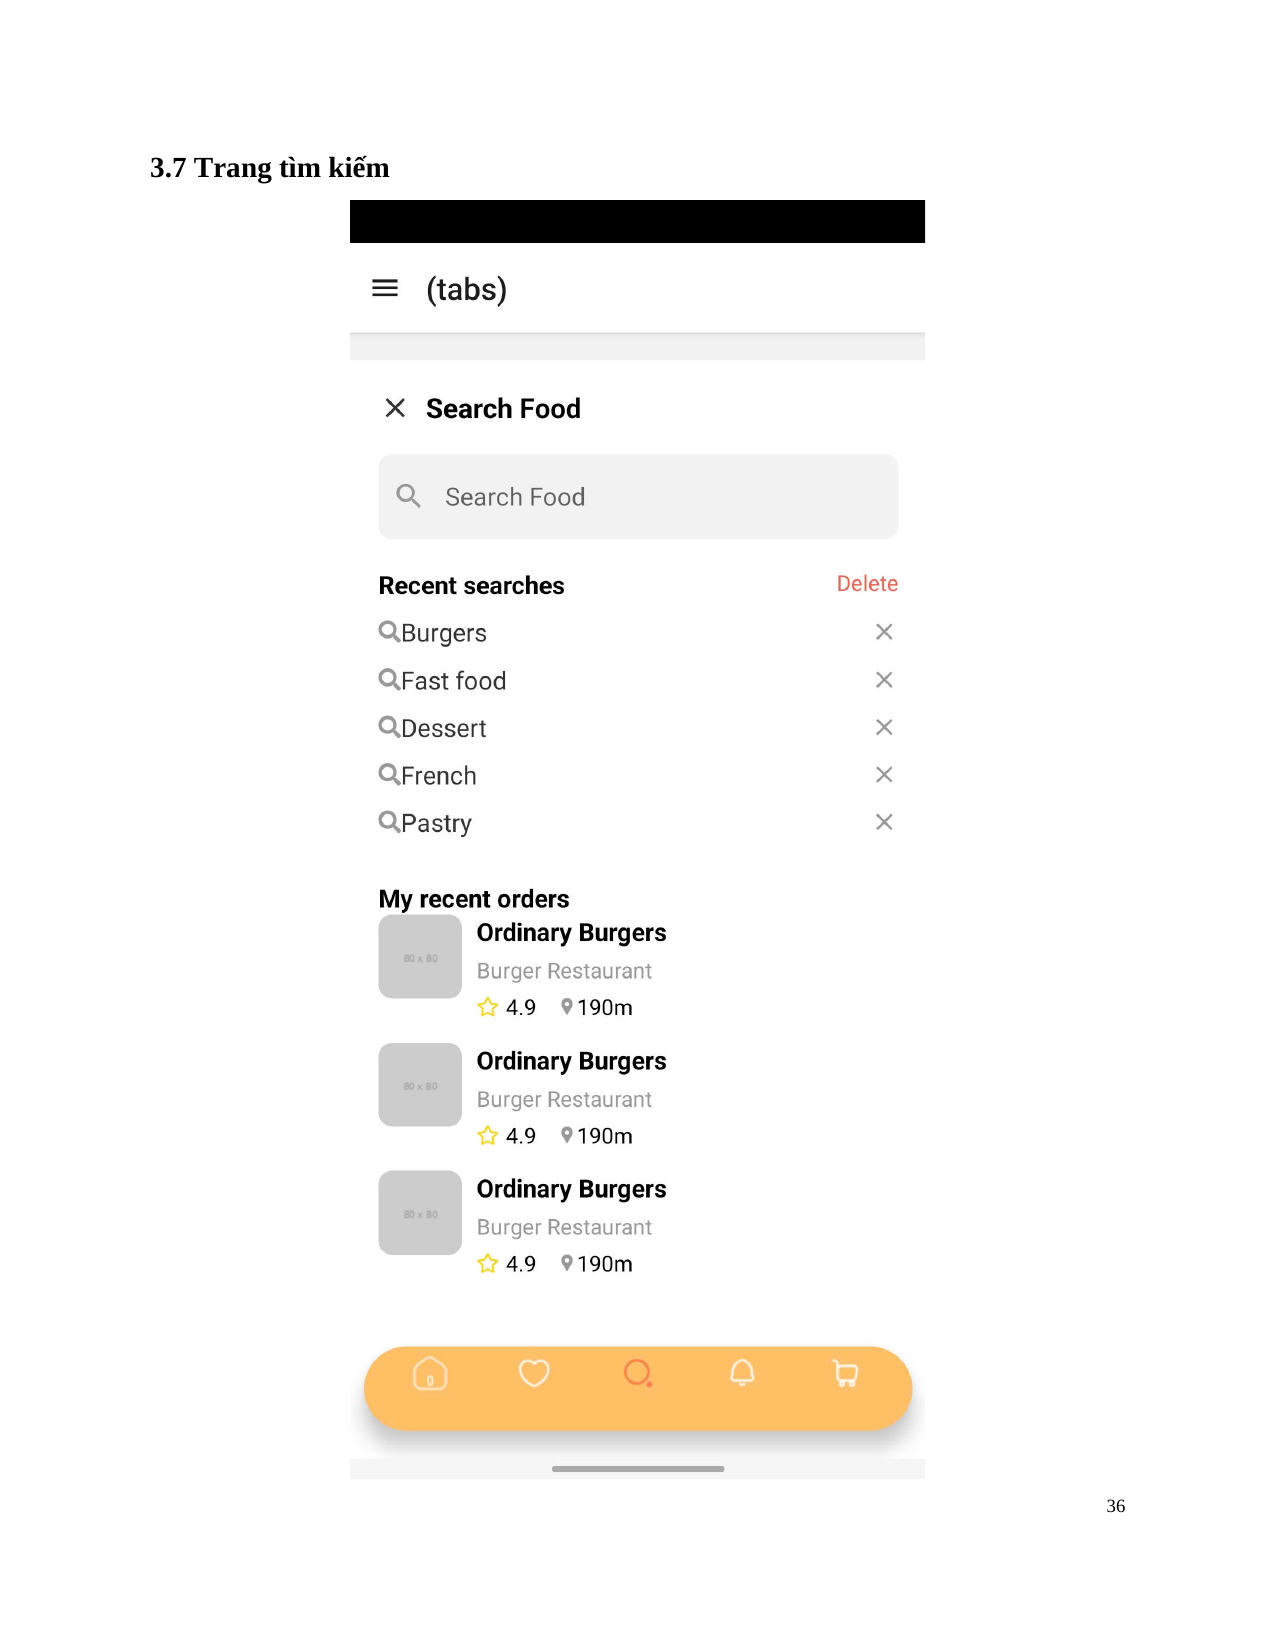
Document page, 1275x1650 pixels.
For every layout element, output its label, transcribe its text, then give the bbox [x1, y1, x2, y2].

subtitle 3.7 Trang tìm kiếm [150, 150, 1125, 183]
picture [350, 200, 926, 1479]
